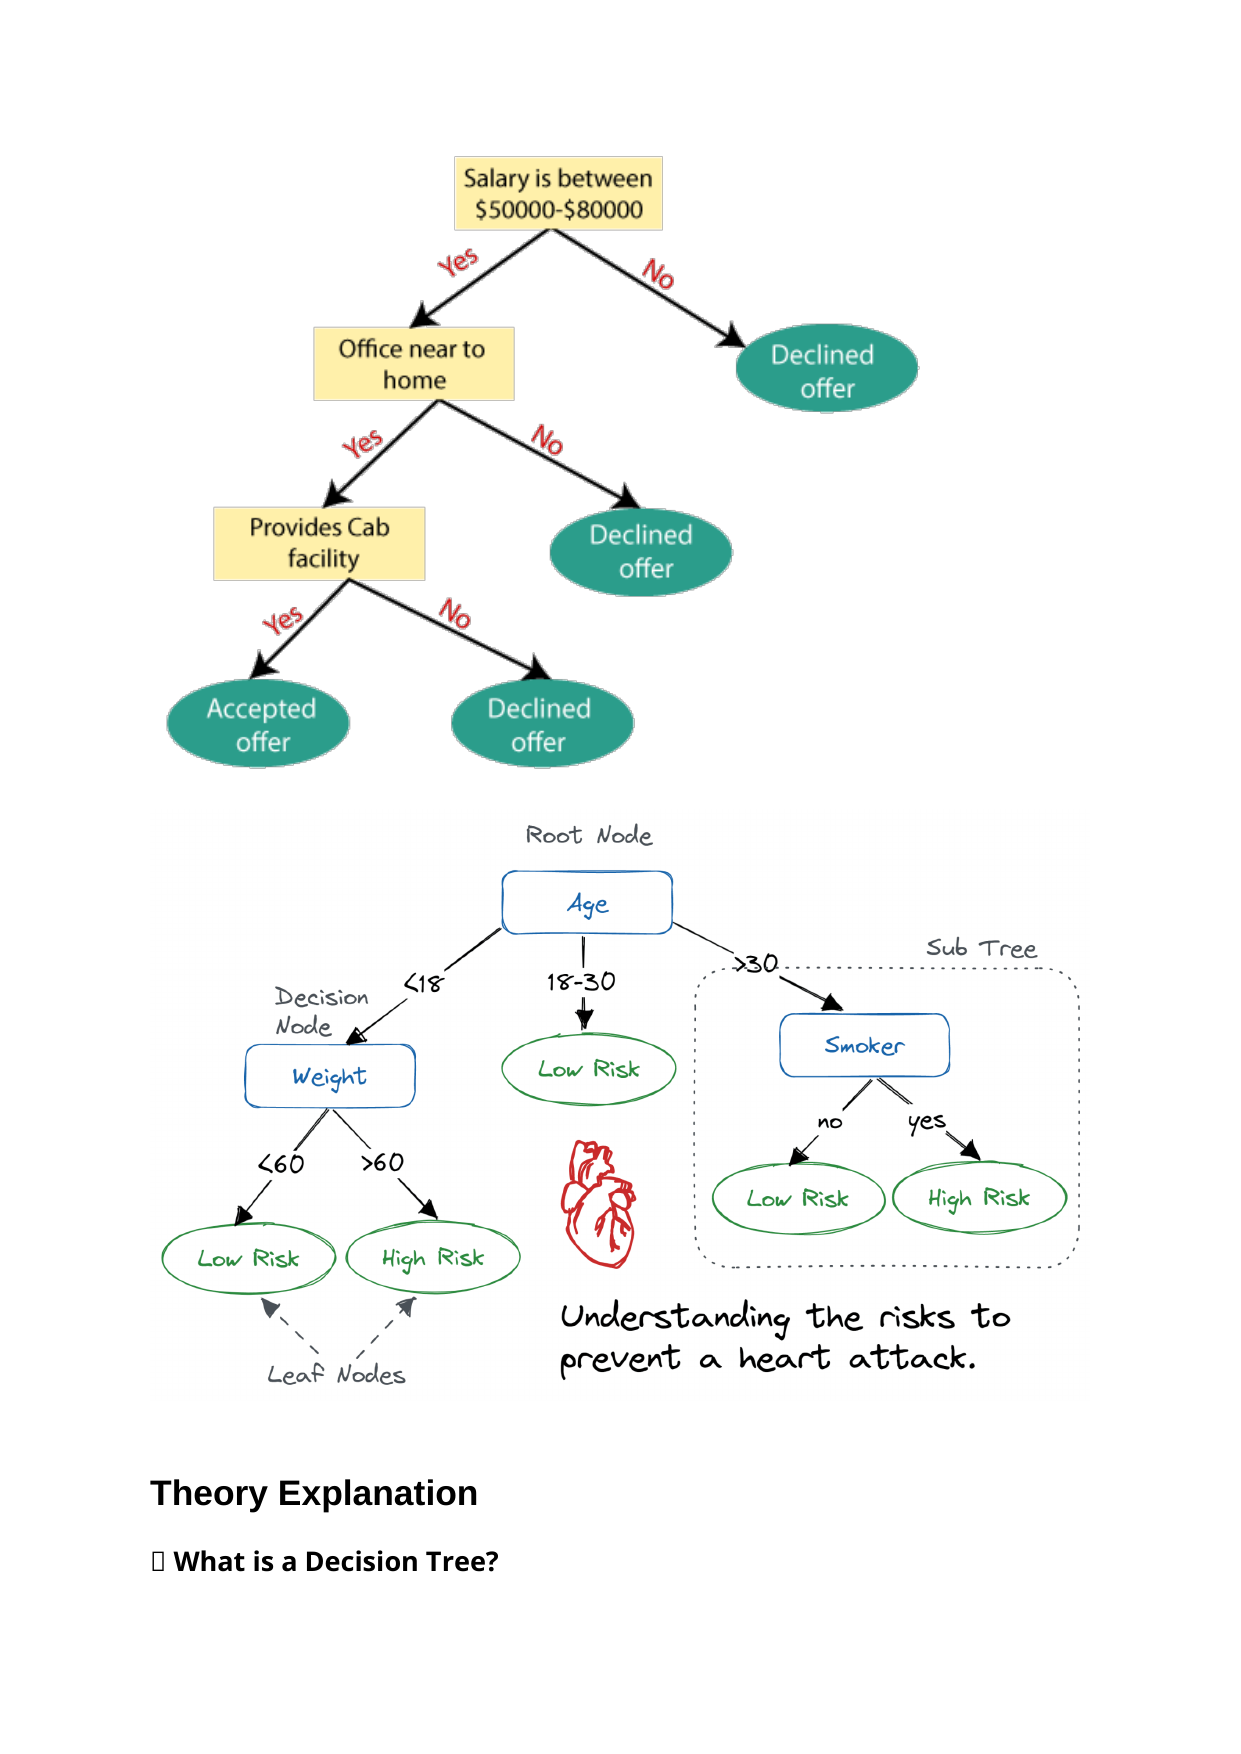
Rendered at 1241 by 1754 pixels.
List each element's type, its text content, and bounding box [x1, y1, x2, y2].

picture [150, 150, 932, 775]
subtitle ✅ What is a Decision Tree? [150, 1542, 1090, 1579]
picture [150, 809, 1091, 1401]
subtitle Theory Explanation [150, 1472, 1090, 1513]
